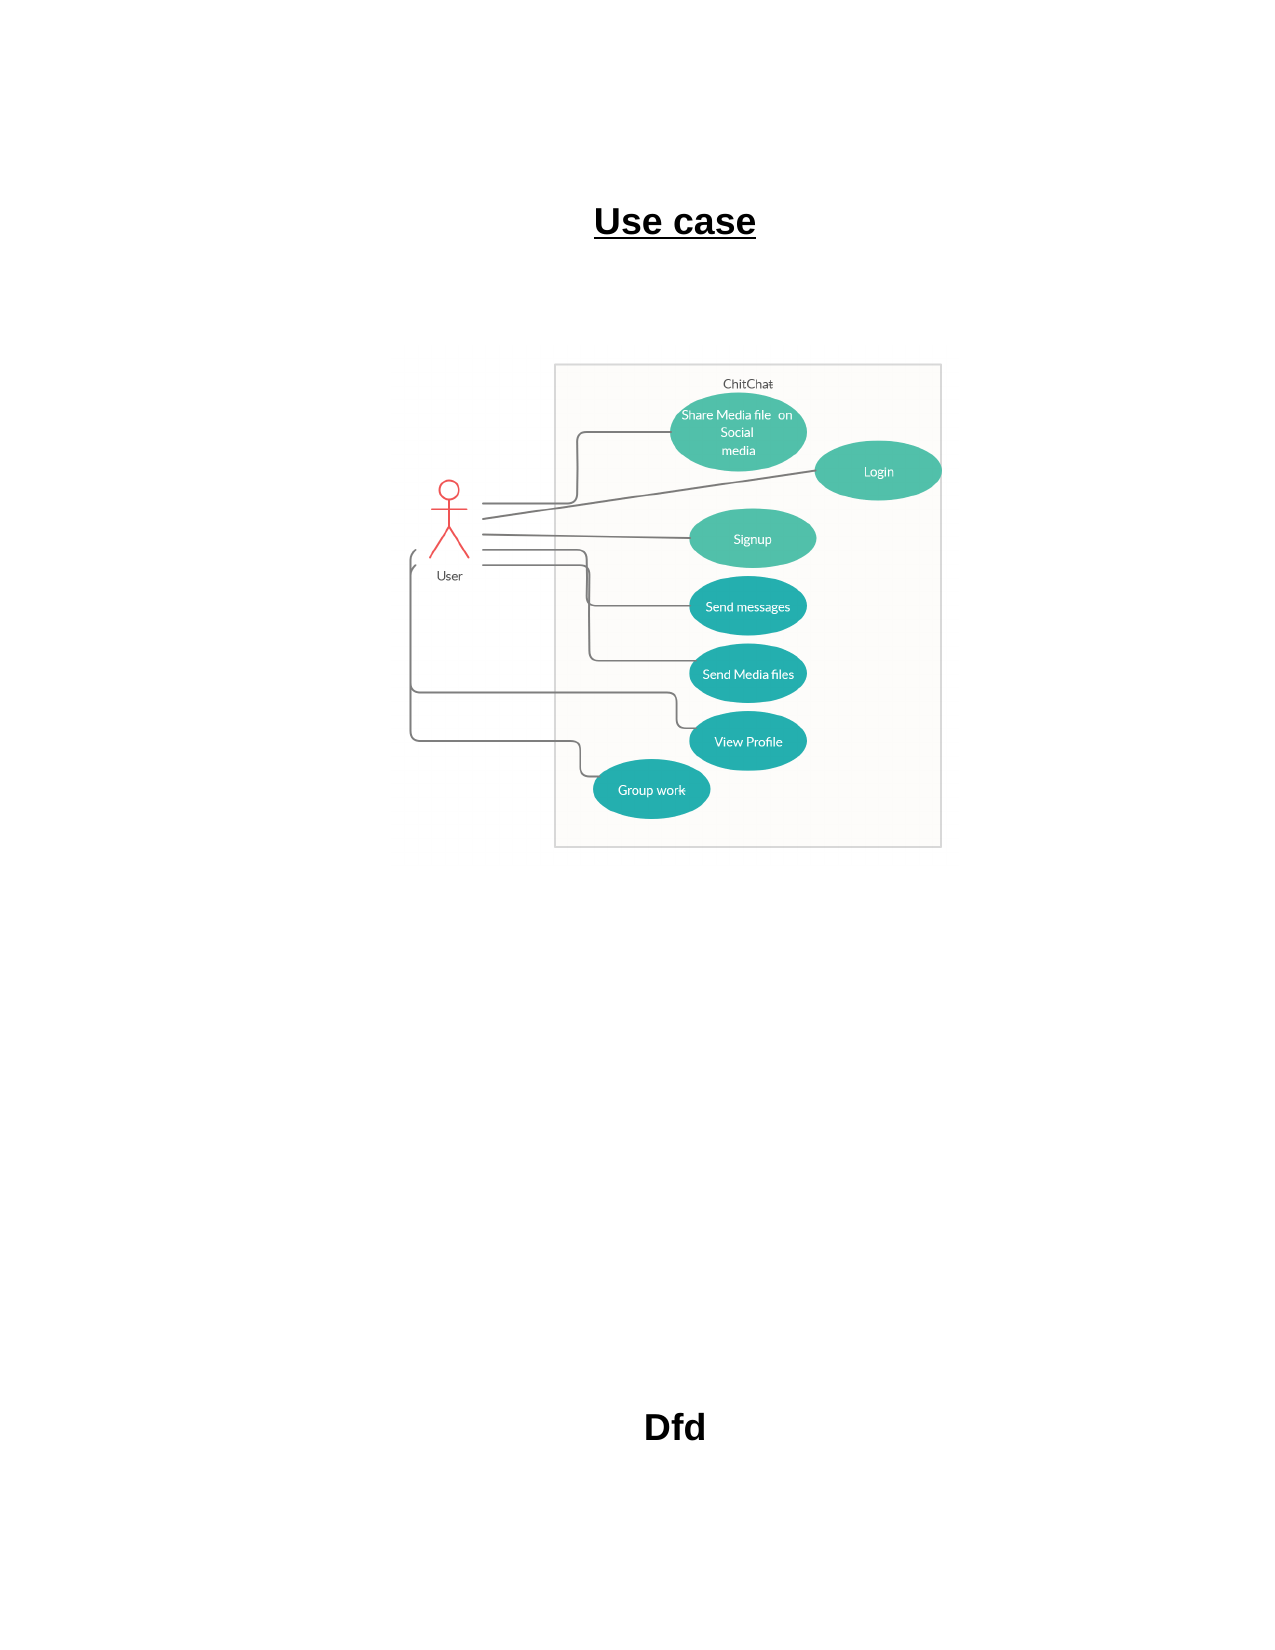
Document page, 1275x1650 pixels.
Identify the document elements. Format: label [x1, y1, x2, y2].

text [225, 150, 1125, 1498]
picture [391, 345, 959, 866]
